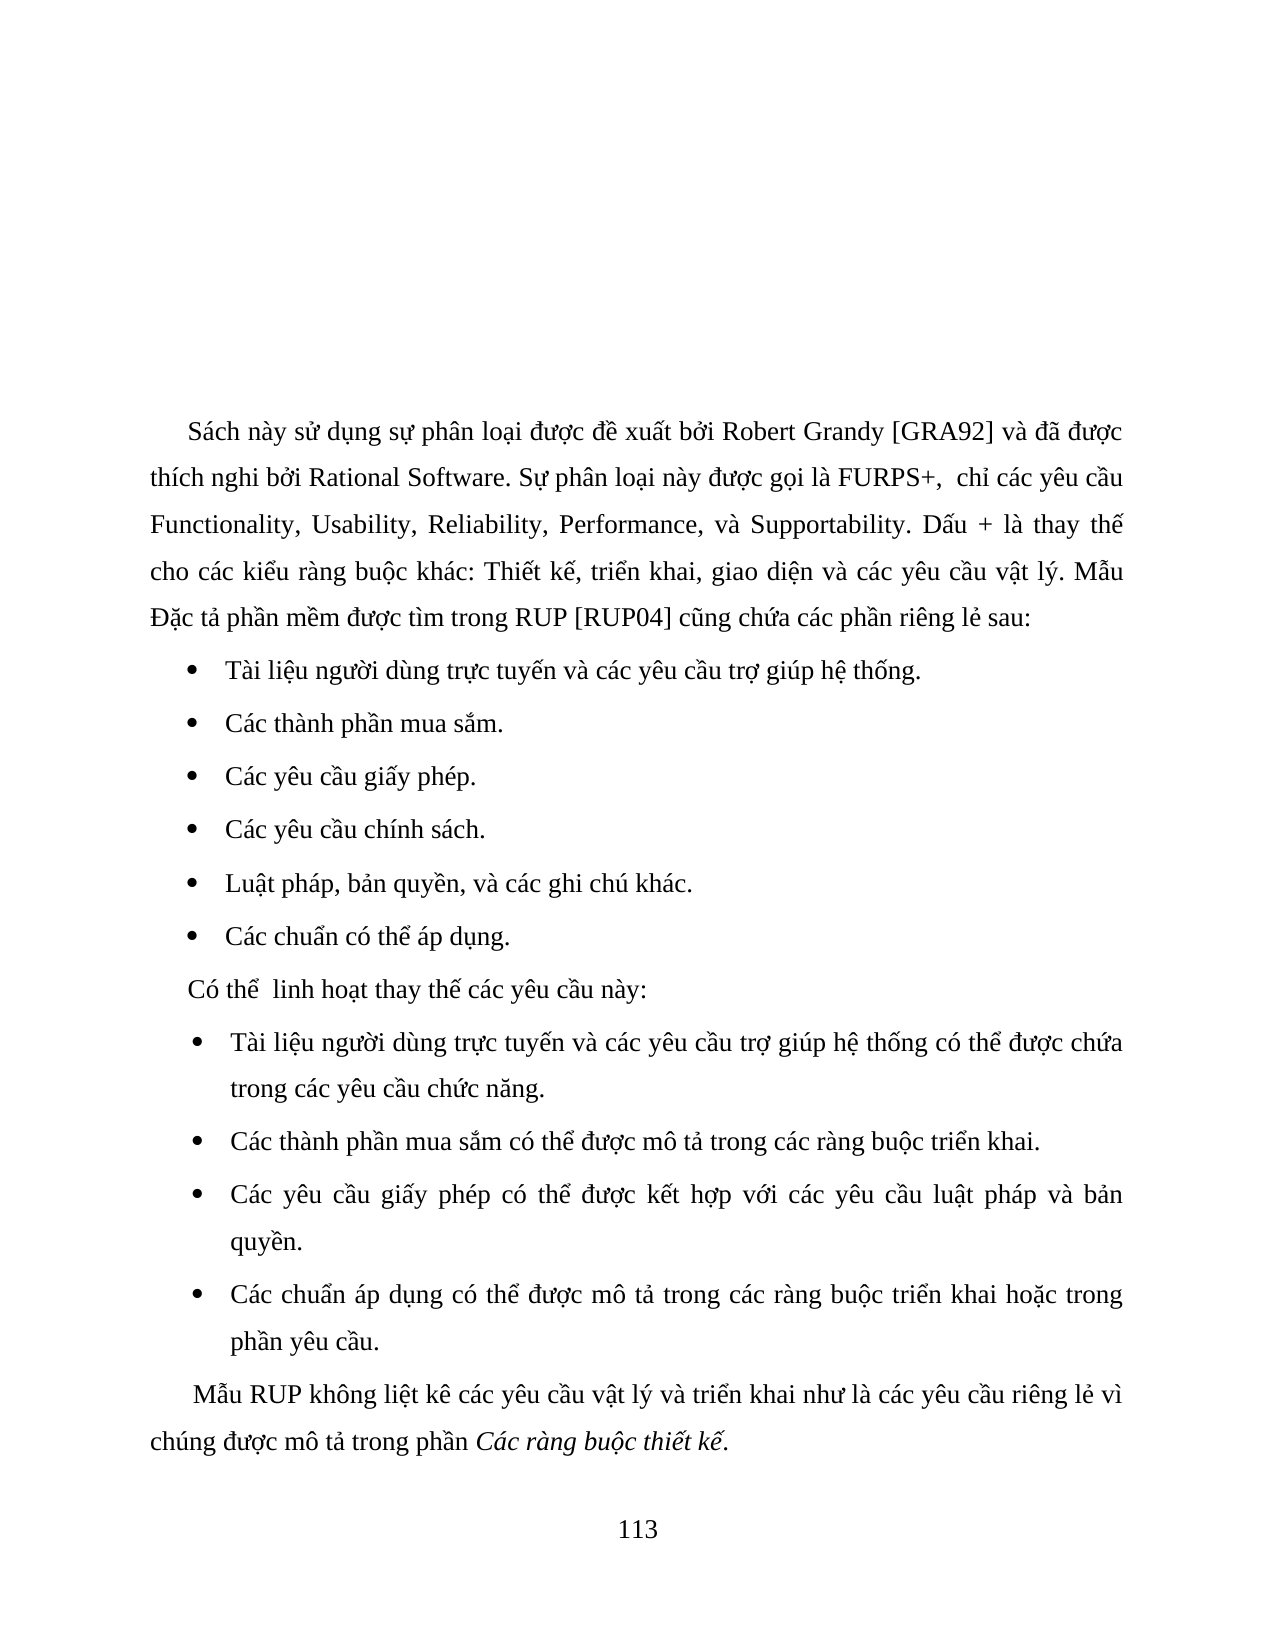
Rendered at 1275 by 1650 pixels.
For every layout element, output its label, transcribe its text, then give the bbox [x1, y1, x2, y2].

text Có thể linh hoạt thay thế các yêu cầu này: [150, 973, 1125, 1004]
list Các thành phần mua sắm có thể được mô tả trong các ràng buộc triển khai. [193, 1126, 1125, 1157]
list Các yêu cầu giấy phép. [187, 760, 1125, 792]
list Tài liệu người dùng trực tuyến và các yêu cầu trợ giúp hệ thống có thể được chứa trong các yêu cầu chức năng. [193, 1026, 1125, 1104]
list Các yêu cầu chính sách. [187, 813, 1125, 845]
list Các thành phần mua sắm. [187, 707, 1125, 738]
list Tài liệu người dùng trực tuyến và các yêu cầu trợ giúp hệ thống. [187, 654, 1125, 685]
list Các chuẩn có thể áp dụng. [187, 920, 1125, 951]
list Các yêu cầu giấy phép có thể được kết hợp với các yêu cầu luật pháp và bản quyền. [193, 1179, 1125, 1257]
list Các chuẩn áp dụng có thể được mô tả trong các ràng buộc triển khai hoặc trong phần yêu cầu. [193, 1278, 1125, 1356]
text Mẫu RUP không liệt kê các yêu cầu vật lý và triển khai như là các yêu cầu riêng lẻ vì chúng được mô tả trong phần Các ràng buộc thiết kế. [150, 1378, 1125, 1456]
text Sách này sử dụng sự phân loại được đề xuất bởi Robert Grandy [GRA92] và đã được thích nghi bởi Rational Software. Sự phân loại này được gọi là FURPS+, chỉ các yêu cầu Functionality, Usability, Reliability, Performance, và Supportability. Dấu + là thay thế cho các kiểu ràng buộc khác: Thiết kế, triển khai, giao diện và các yêu cầu vật lý. Mẫu Đặc tả phần mềm được tìm trong RUP [RUP04] cũng chứa các phần riêng lẻ sau: [150, 414, 1125, 632]
list Luật pháp, bản quyền, và các ghi chú khác. [187, 867, 1125, 898]
